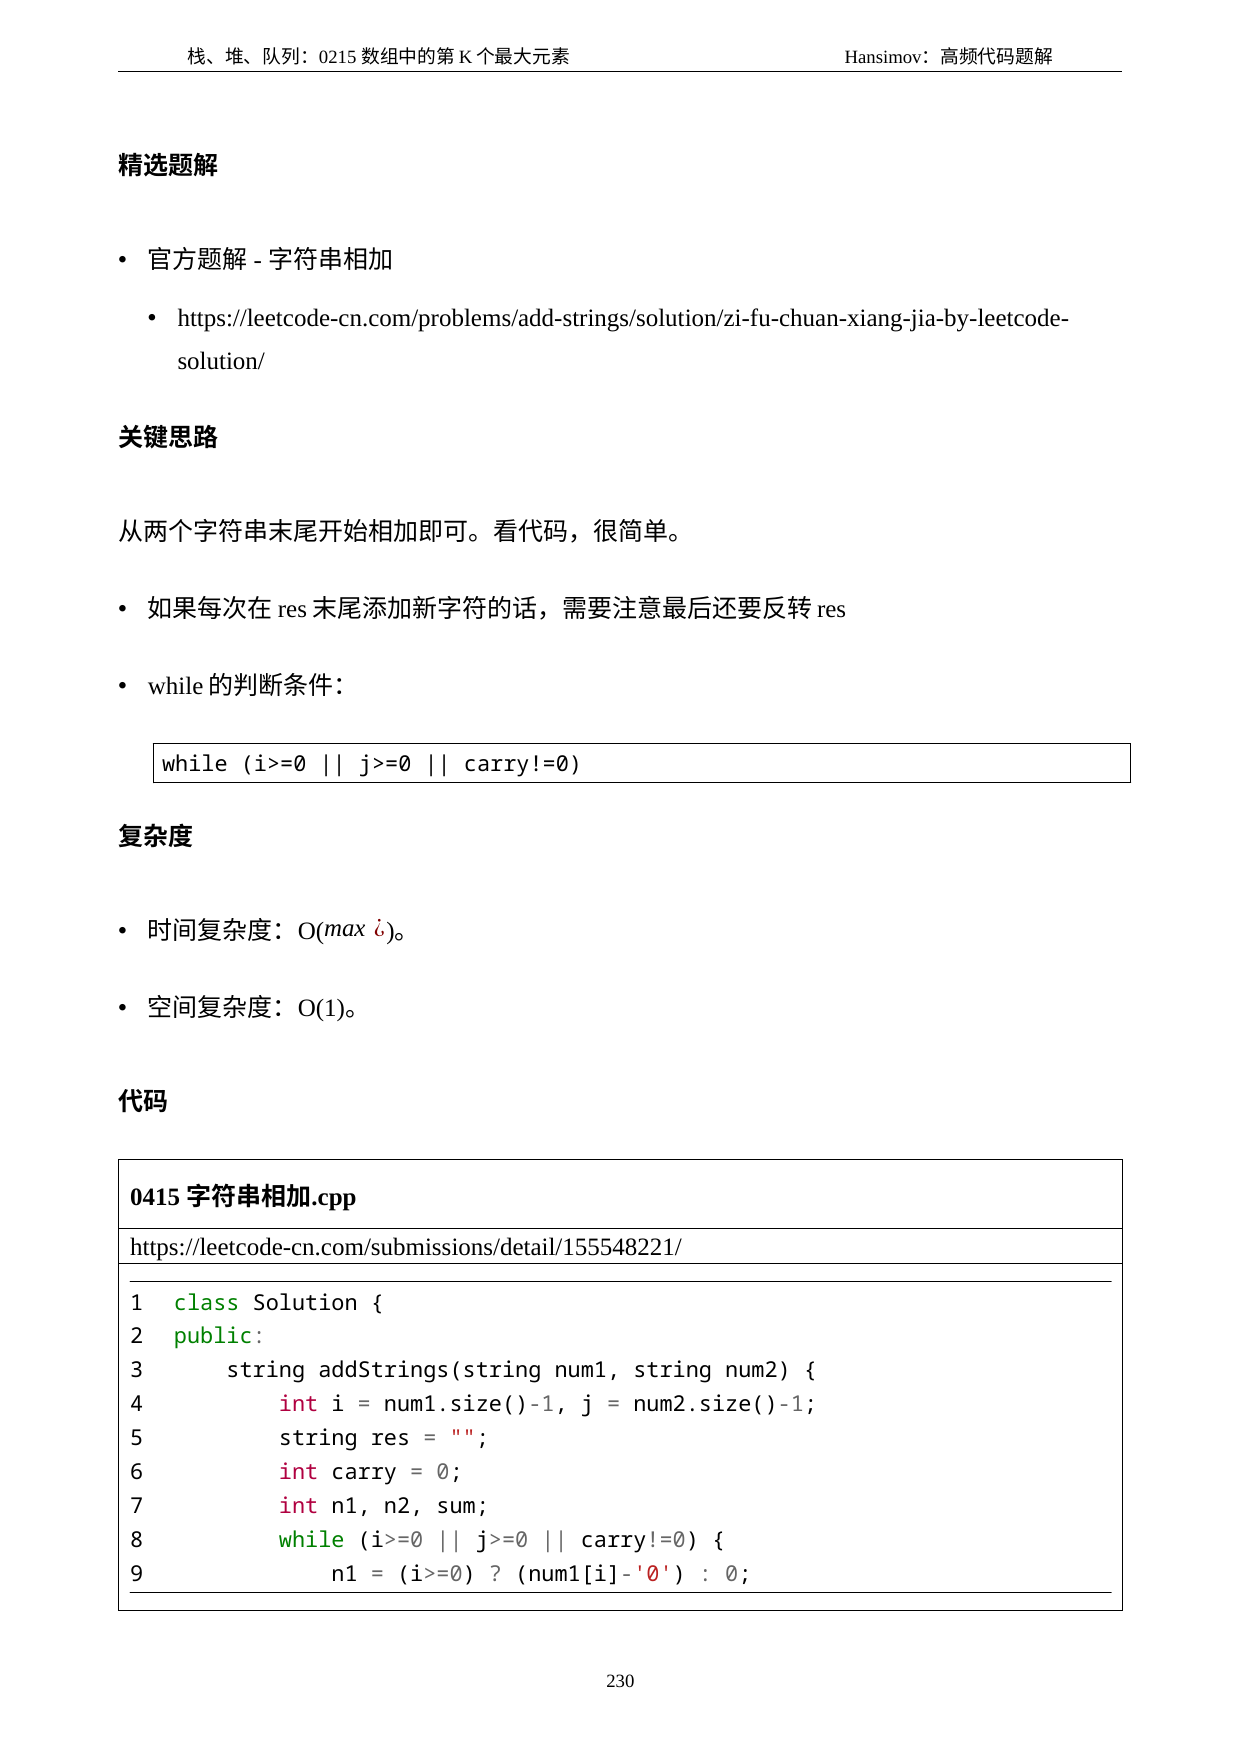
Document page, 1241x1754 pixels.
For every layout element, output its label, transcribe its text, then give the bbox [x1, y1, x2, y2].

subtitle 代码 [118, 1065, 1097, 1133]
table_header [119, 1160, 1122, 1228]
subtitle 复杂度 [118, 800, 1097, 868]
text 如果每次在res末尾添加新字符的话，需要注意最后还要反转res [118, 572, 1122, 640]
text 时间复杂度：O()。 [118, 894, 1122, 962]
list while (i>=0 || j>=0 || carry!=0) [154, 744, 1130, 782]
text 空间复杂度：O(1)。 [118, 971, 1122, 1039]
subtitle 精选题解 [118, 130, 1097, 198]
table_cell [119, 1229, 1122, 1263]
text 官方题解 - 字符串相加 [118, 224, 1122, 292]
text https://leetcode-cn.com/problems/add-strings/solution/zi-fu-chuan-xiang-jia-by-leetcode-solution/ [148, 301, 1122, 377]
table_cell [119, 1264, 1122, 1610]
text 从两个字符串末尾开始相加即可。看代码，很简单。 [118, 495, 1122, 563]
text while的判断条件： [118, 649, 1122, 717]
subtitle 关键思路 [118, 401, 1097, 469]
